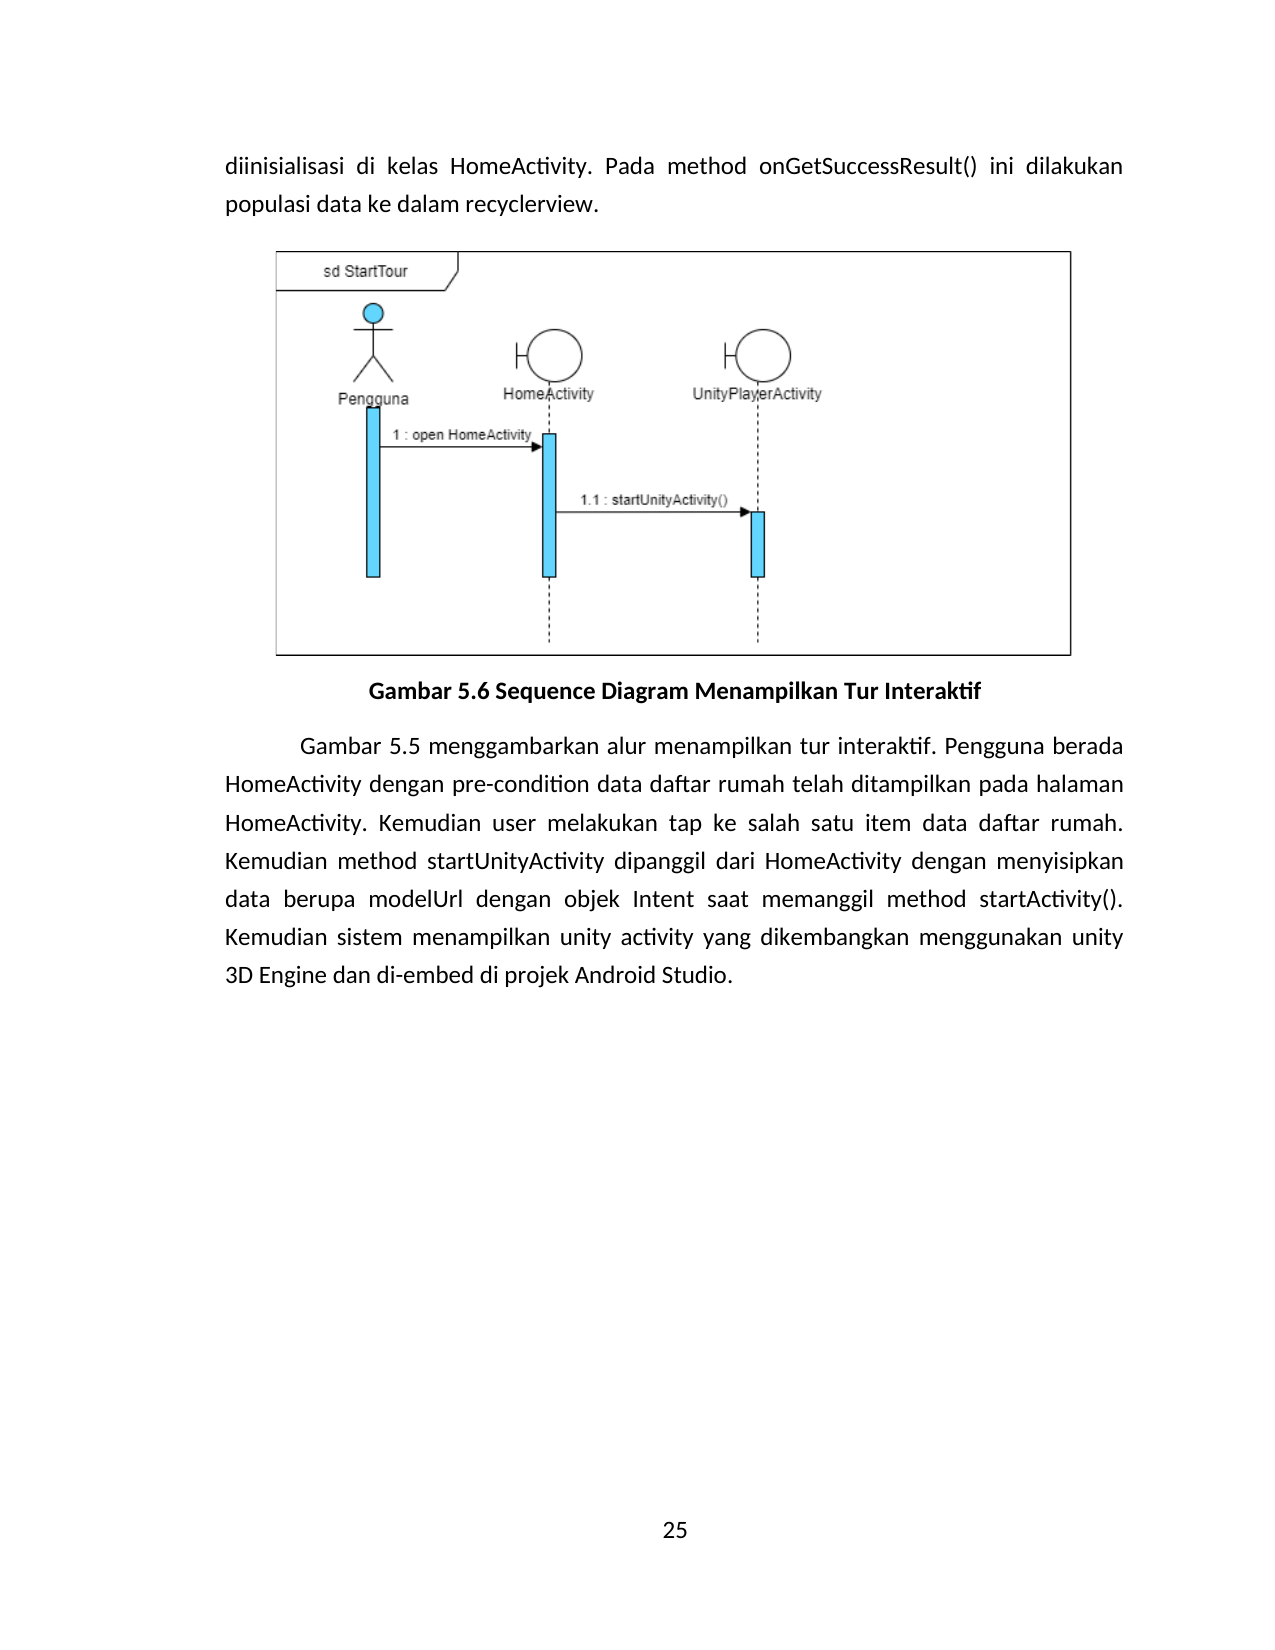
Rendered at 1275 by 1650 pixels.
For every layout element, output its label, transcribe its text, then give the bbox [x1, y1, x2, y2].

picture [275, 251, 1075, 656]
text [225, 150, 1125, 219]
text Gambar 5.5 menggambarkan alur menampilkan tur interaktif. Pengguna berada HomeActivity dengan pre-condition data daftar rumah telah ditampilkan pada halaman HomeActivity. Kemudian user melakukan tap ke salah satu item data daftar rumah. Kemudian method startUnityActivity dipanggil dari HomeActivity dengan menyisipkan data berupa modelUrl dengan objek Intent saat memanggil method startActivity(). Kemudian sistem menampilkan unity activity yang dikembangkan menggunakan unity 3D Engine dan di-embed di projek Android Studio. [225, 731, 1125, 990]
